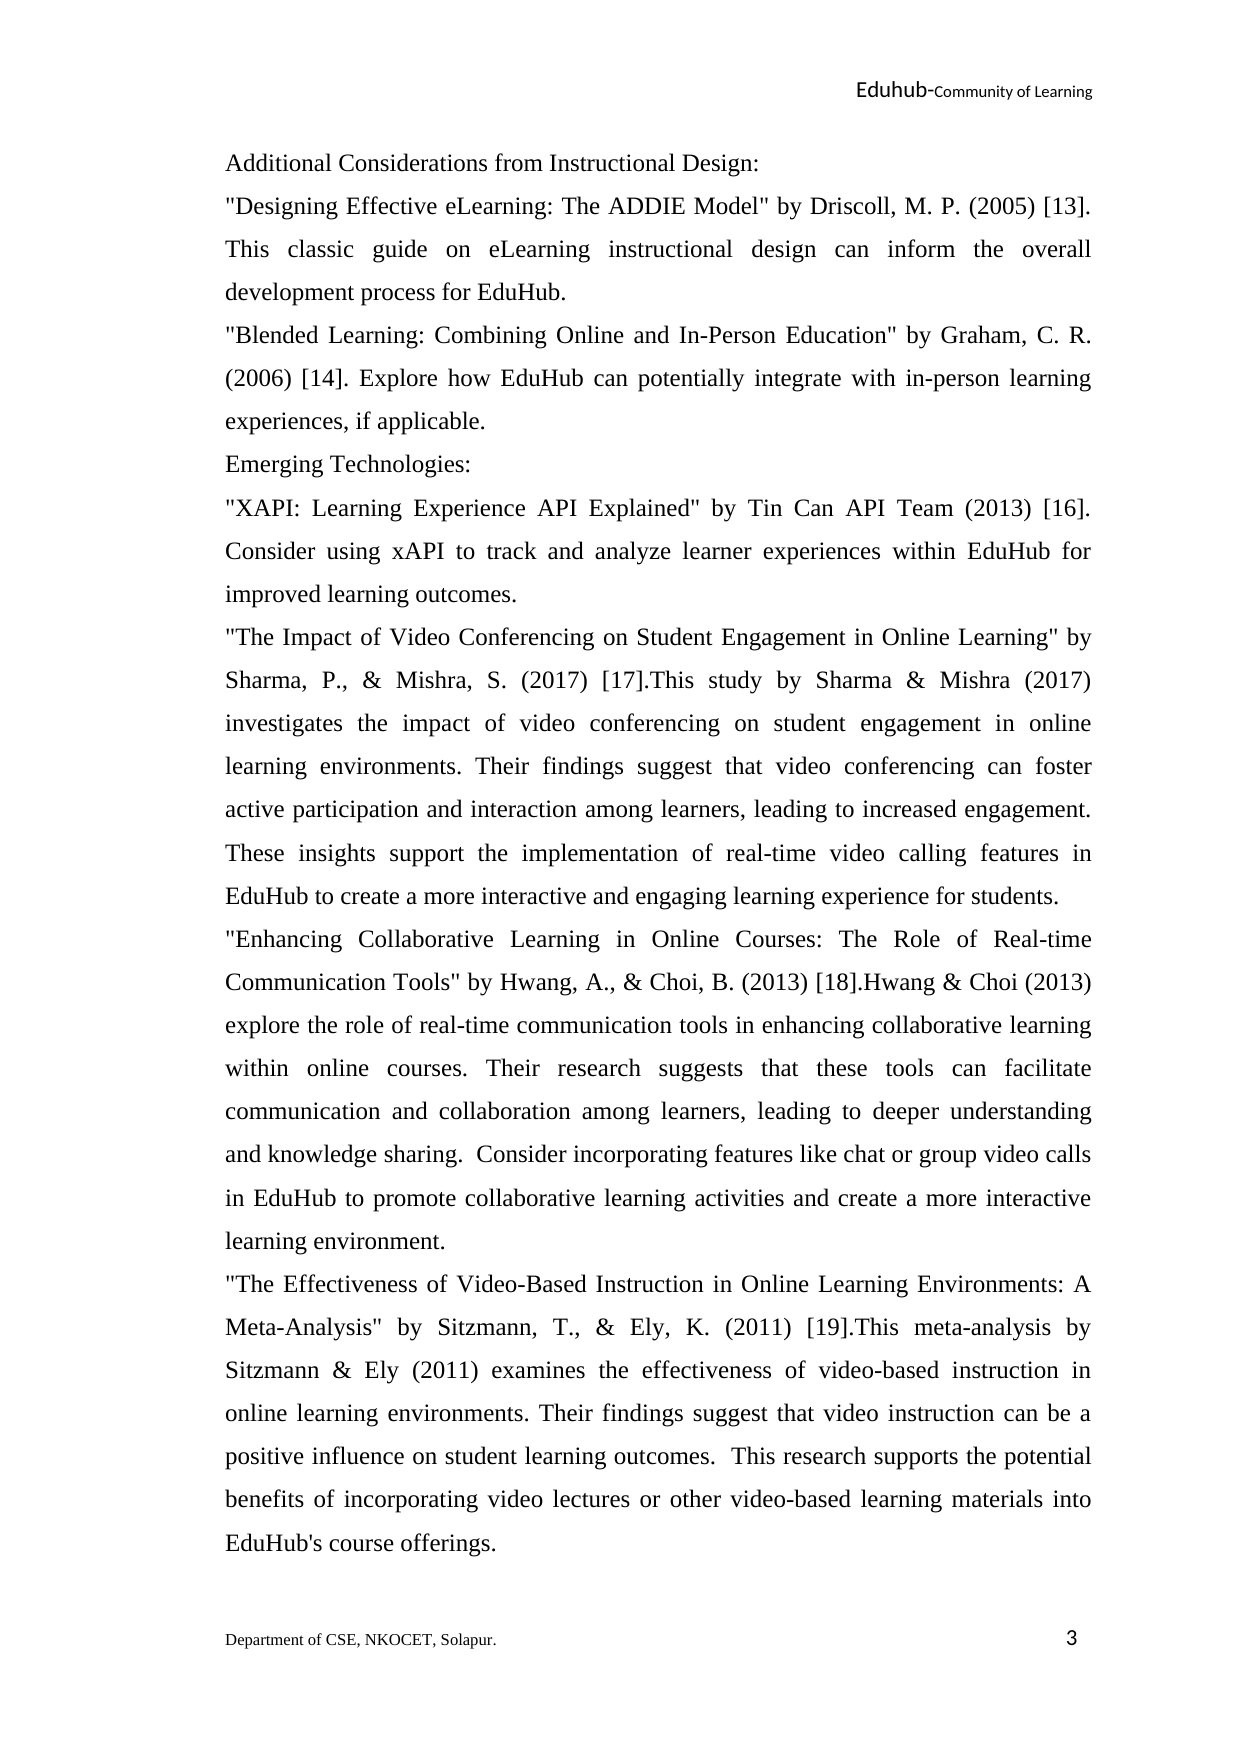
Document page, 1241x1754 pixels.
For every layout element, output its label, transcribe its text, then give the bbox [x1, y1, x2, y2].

text Additional Considerations from Instructional Design: [225, 148, 1092, 176]
text "Blended Learning: Combining Online and In-Person Education" by Graham, C. R. (2006) [14]. Explore how EduHub can potentially integrate with in-person learning experiences, if applicable. [225, 320, 1092, 435]
text Emerging Technologies: [225, 449, 1092, 478]
text "Enhancing Collaborative Learning in Online Courses: The Role of Real-time Communication Tools" by Hwang, A., & Choi, B. (2013) [18].Hwang & Choi (2013) explore the role of real-time communication tools in enhancing collaborative learning within online courses. Their research suggests that these tools can facilitate communication and collaboration among learners, leading to deeper understanding and knowledge sharing. Consider incorporating features like chat or group video calls in EduHub to promote collaborative learning activities and create a more interactive learning environment. [225, 924, 1092, 1254]
text "The Effectiveness of Video-Based Instruction in Online Learning Environments: A Meta-Analysis" by Sitzmann, T., & Ely, K. (2011) [19].This meta-analysis by Sitzmann & Ely (2011) examines the effectiveness of video-based instruction in online learning environments. Their findings suggest that video instruction can be a positive influence on student learning outcomes. This research supports the potential benefits of incorporating video lectures or other video-based learning materials into EduHub's course offerings. [225, 1269, 1092, 1556]
text "Designing Effective eLearning: The ADDIE Model" by Driscoll, M. P. (2005) [13]. This classic guide on eLearning instructional design can inform the overall development process for EduHub. [225, 191, 1092, 306]
text "XAPI: Learning Experience API Explained" by Tin Can API Team (2013) [16]. Consider using xAPI to track and analyze learner experiences within EduHub for improved learning outcomes. [225, 493, 1092, 608]
text "The Impact of Video Conferencing on Student Engagement in Online Learning" by Sharma, P., & Mishra, S. (2017) [17].This study by Sharma & Mishra (2017) investigates the impact of video conferencing on student engagement in online learning environments. Their findings suggest that video conferencing can foster active participation and interaction among learners, leading to increased engagement. These insights support the implementation of real-time video calling features in EduHub to create a more interactive and engaging learning experience for students. [225, 622, 1092, 909]
